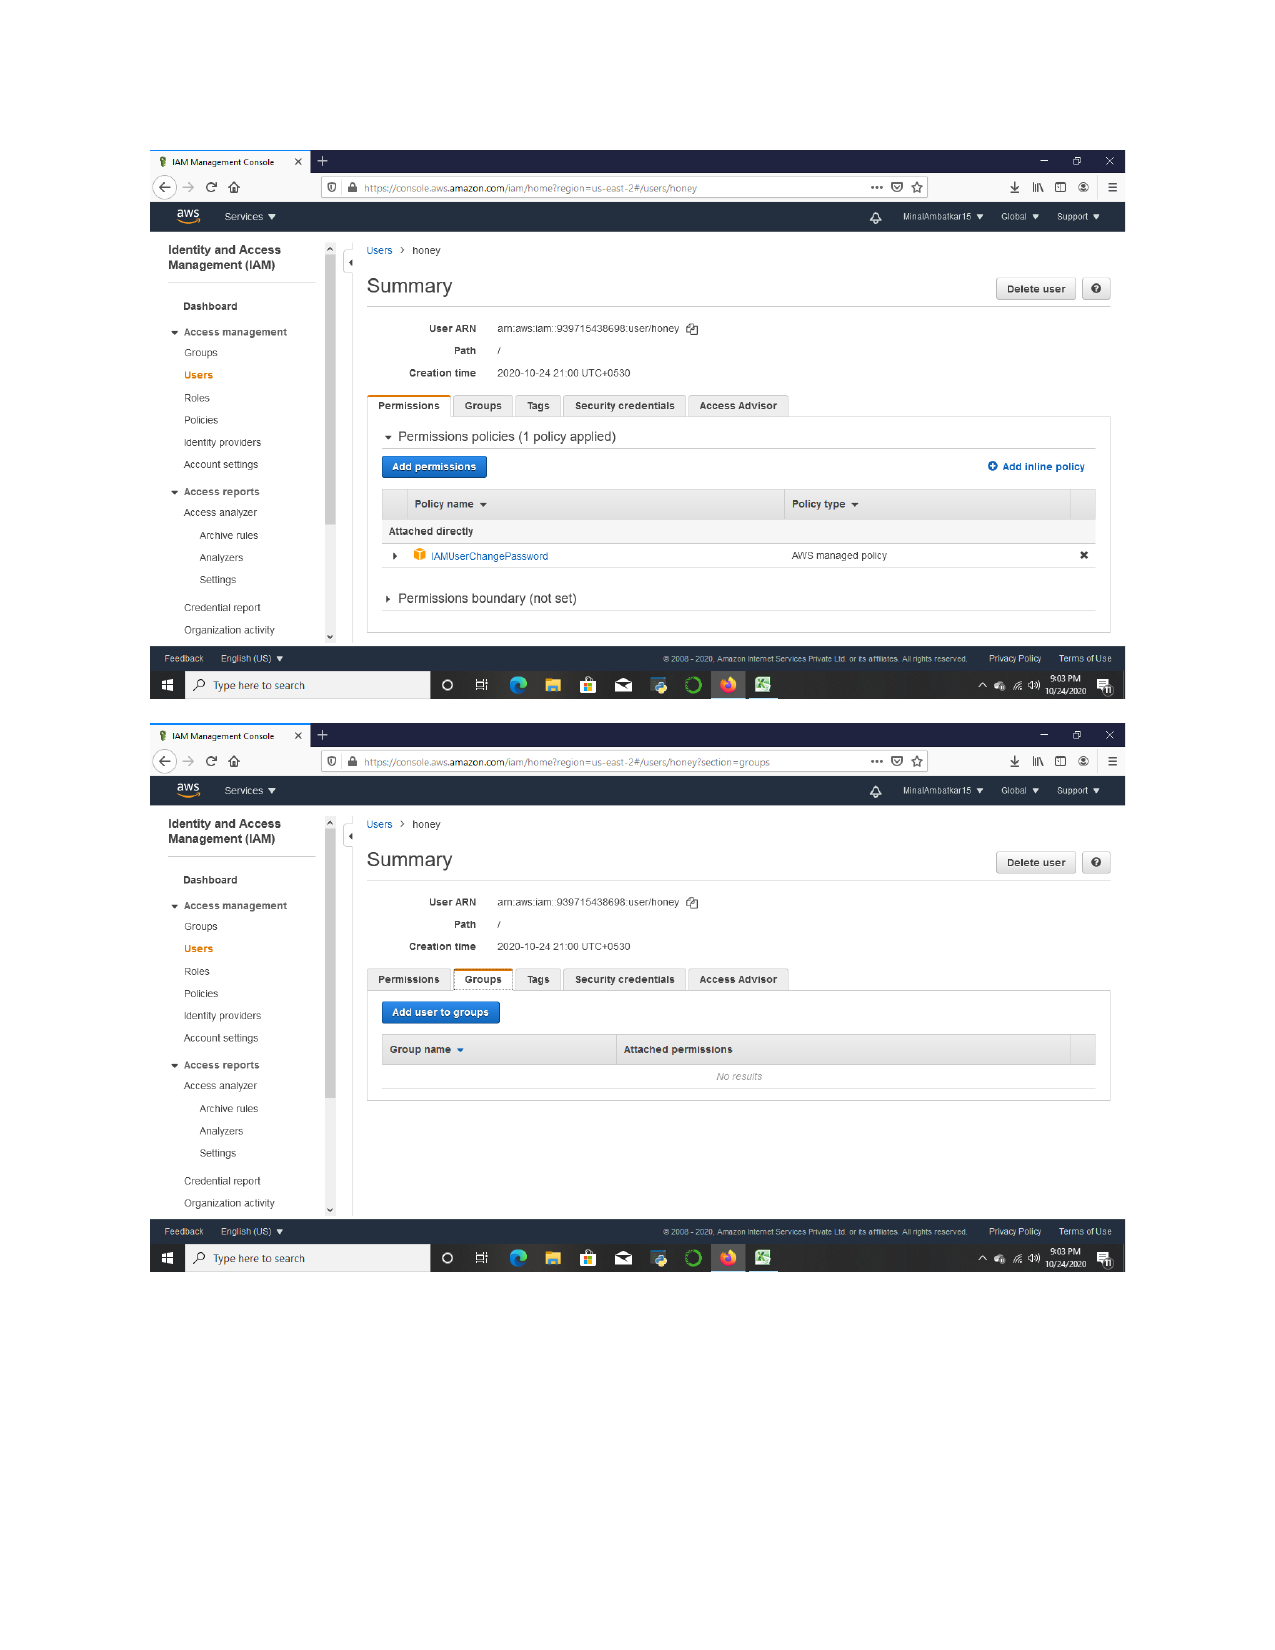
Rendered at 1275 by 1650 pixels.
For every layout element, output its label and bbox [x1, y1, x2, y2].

picture [150, 723, 1125, 1272]
picture [150, 150, 1125, 699]
